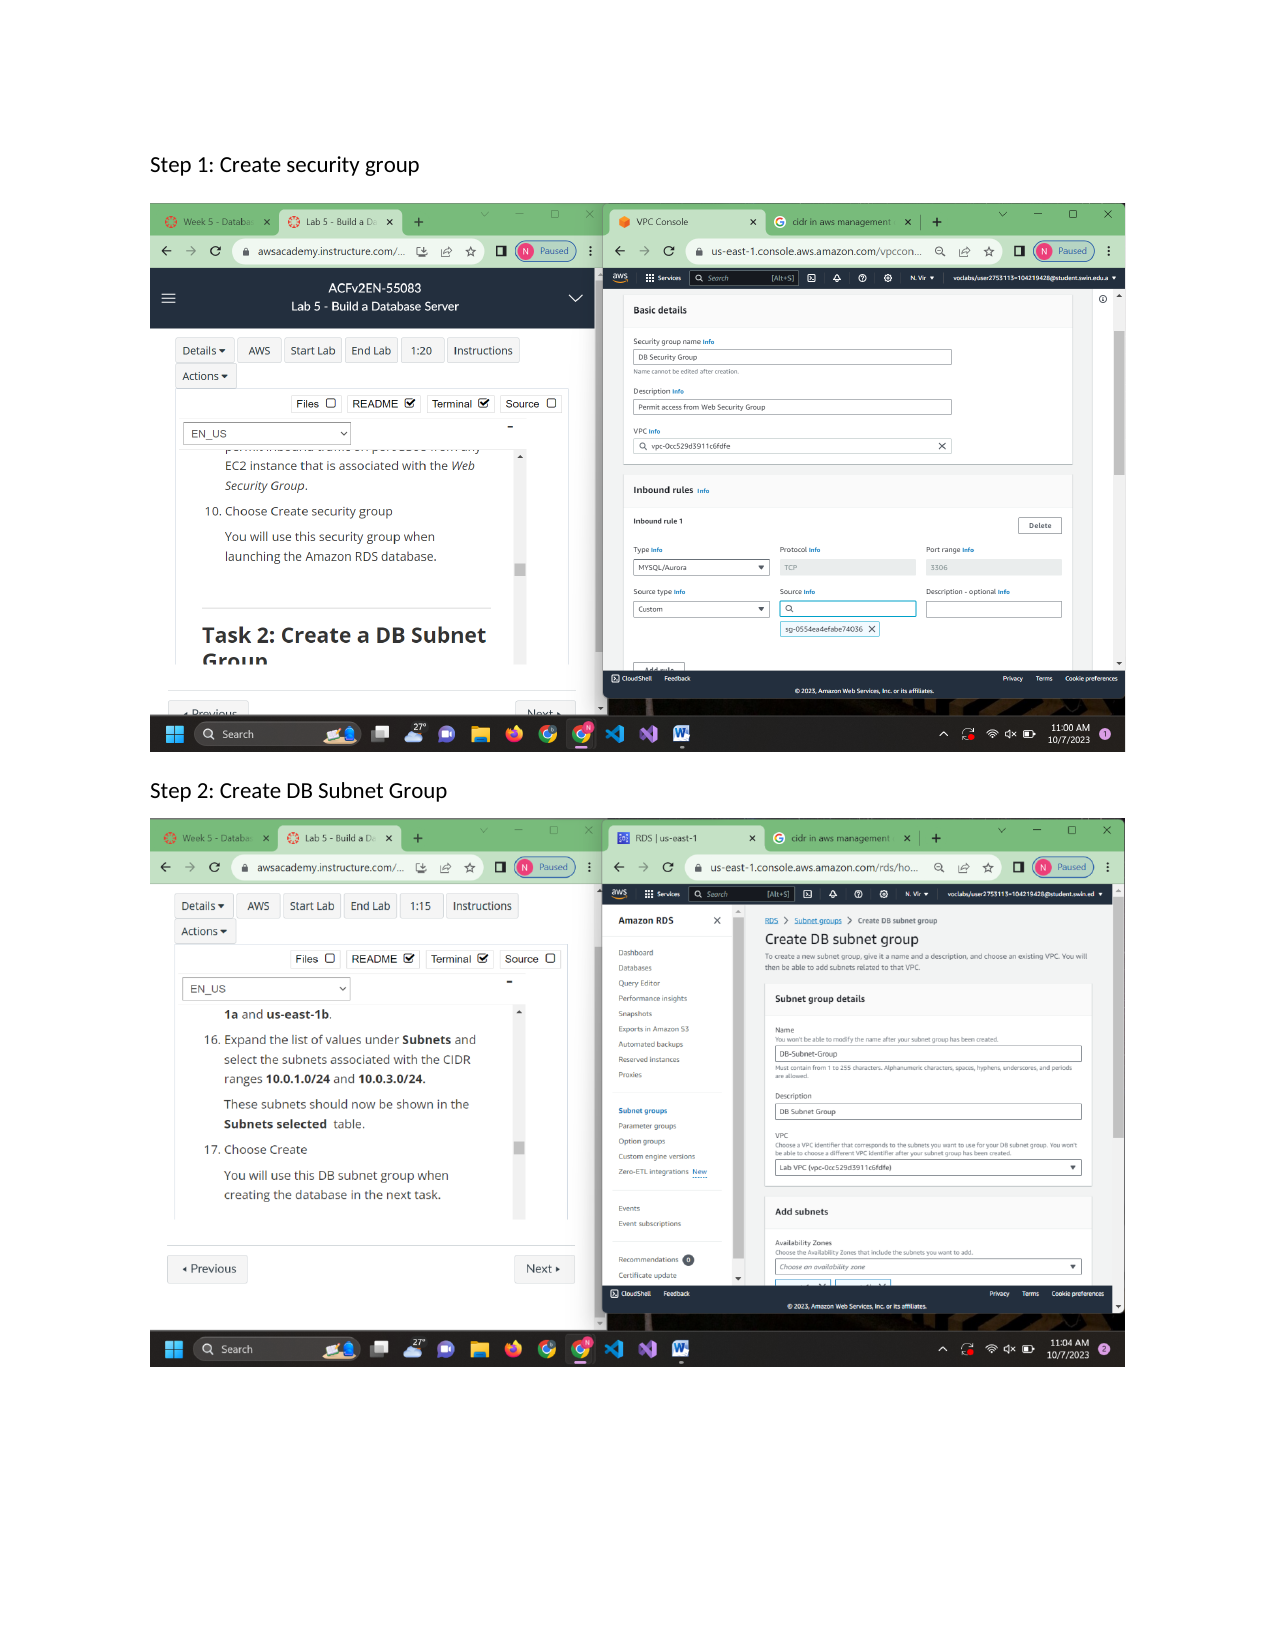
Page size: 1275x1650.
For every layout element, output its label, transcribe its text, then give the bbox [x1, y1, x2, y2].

text Step 1: Create security group [150, 150, 1125, 178]
picture [150, 818, 1125, 1367]
text Step 2: Create DB Subnet Group [150, 776, 1125, 804]
picture [150, 203, 1125, 752]
